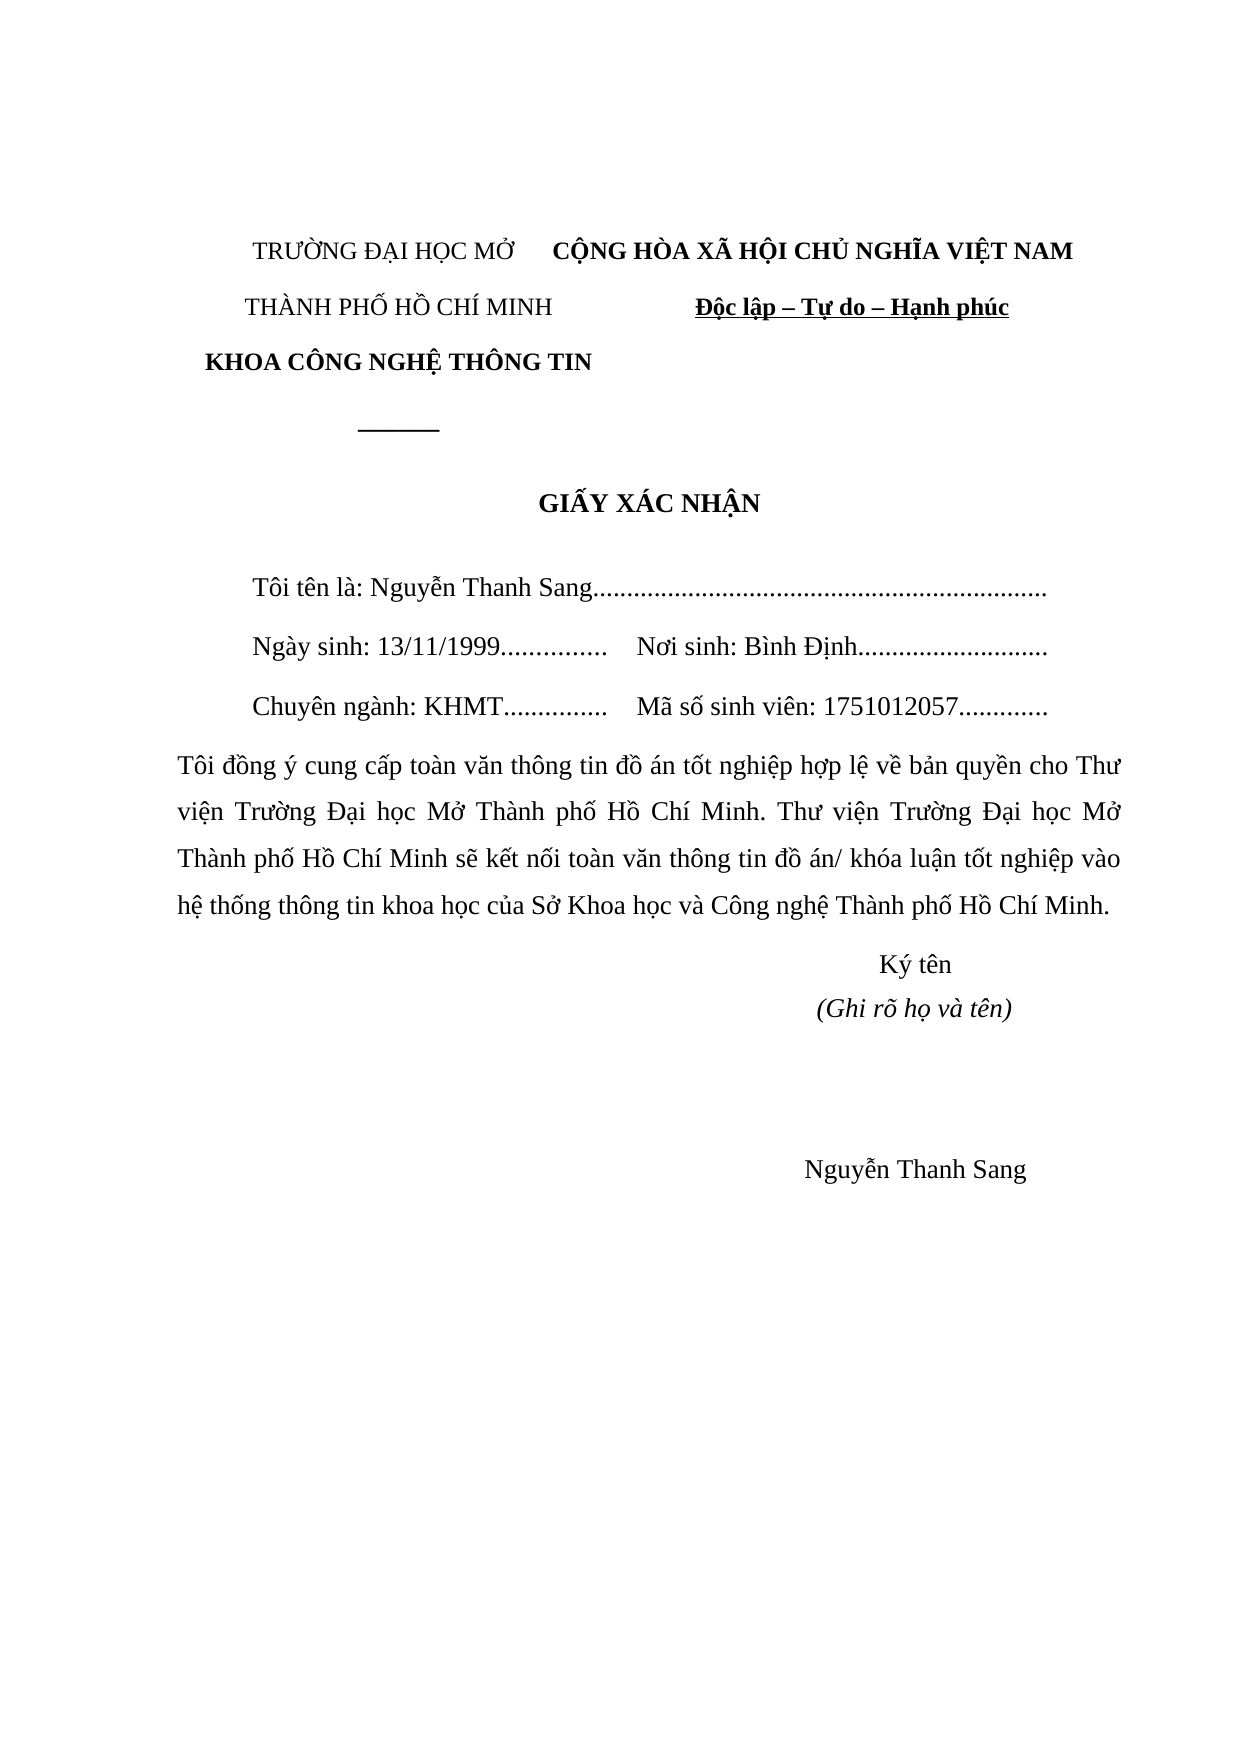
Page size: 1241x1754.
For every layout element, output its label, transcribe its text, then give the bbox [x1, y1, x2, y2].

text THÀNH PHỐ HỒ CHÍ MINH Độc lập – Tự do – Hạnh phúc [177, 292, 1122, 321]
text (Ghi rõ họ và tên) [177, 992, 1122, 1023]
text Tôi tên là: Nguyễn Thanh Sang [177, 571, 1122, 602]
text GIẤY XÁC NHẬN [177, 487, 1122, 518]
text Ngày sinh: 13/11/1999 Nơi sinh: Bình Định [177, 631, 1122, 662]
text ______ [177, 403, 1122, 434]
text Chuyên ngành: KHMT Mã số sinh viên: 1751012057 [177, 690, 1122, 721]
text TRƯỜNG ĐẠI HỌC MỞ CỘNG HÒA XÃ HỘI CHỦ NGHĨA VIỆT NAM [177, 236, 1117, 265]
text Tôi đồng ý cung cấp toàn văn thông tin đồ án tốt nghiệp hợp lệ về bản quyền cho Thư viện Trường Đại học Mở Thành phố Hồ Chí Minh. Thư viện Trường Đại học Mở Thành phố Hồ Chí Minh sẽ kết nối toàn văn thông tin đồ án/ khóa luận tốt nghiệp vào hệ thống thông tin khoa học của Sở Khoa học và Công nghệ Thành phố Hồ Chí Minh. [177, 749, 1122, 920]
text Nguyễn Thanh Sang [177, 1154, 1122, 1185]
text KHOA CÔNG NGHỆ THÔNG TIN [177, 347, 1122, 376]
text Ký tên [177, 948, 1122, 979]
